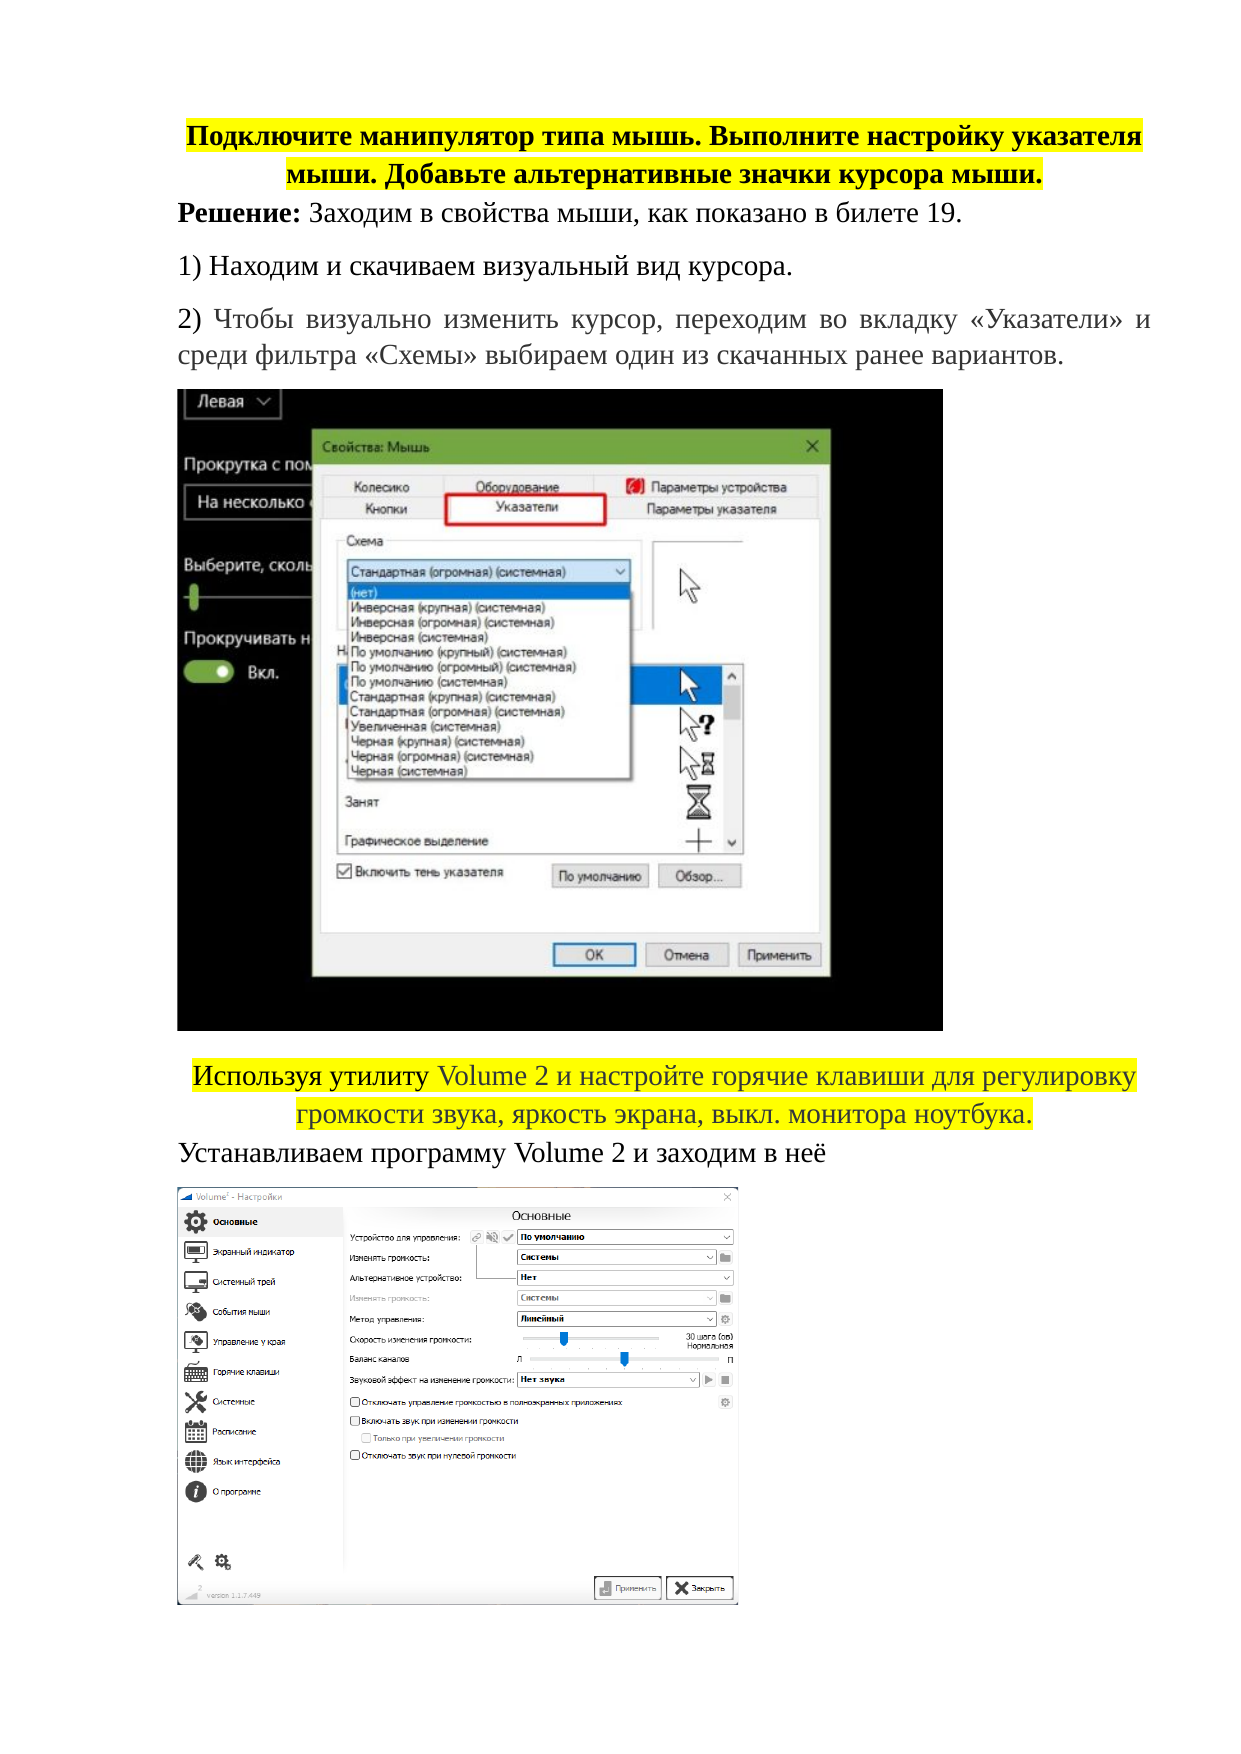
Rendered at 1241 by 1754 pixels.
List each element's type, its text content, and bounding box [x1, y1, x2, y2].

subtitle Используя утилиту Volume 2 и настройте горячие клавиши для регулировку громкости звука, яркость экрана, выкл. монитора ноутбука. [177, 1058, 1152, 1130]
text 1) Находим и скачиваем визуальный вид курсора. [177, 248, 1152, 282]
picture [177, 389, 943, 1031]
picture [177, 1187, 739, 1605]
text Устанавливаем программу Volume 2 и заходим в неё [177, 1135, 1152, 1169]
text Решение: Заходим в свойства мыши, как показано в билете 19. [177, 195, 1152, 229]
text 2) Чтобы визуально изменить курсор, переходим во вкладку «Указатели» и среди фильтра «Схемы» выбираем один из скачанных ранее вариантов. [177, 301, 1152, 371]
subtitle Подключите манипулятор типа мышь. Выполните настройку указателя мыши. Добавьте альтернативные значки курсора мыши. [177, 118, 1152, 190]
